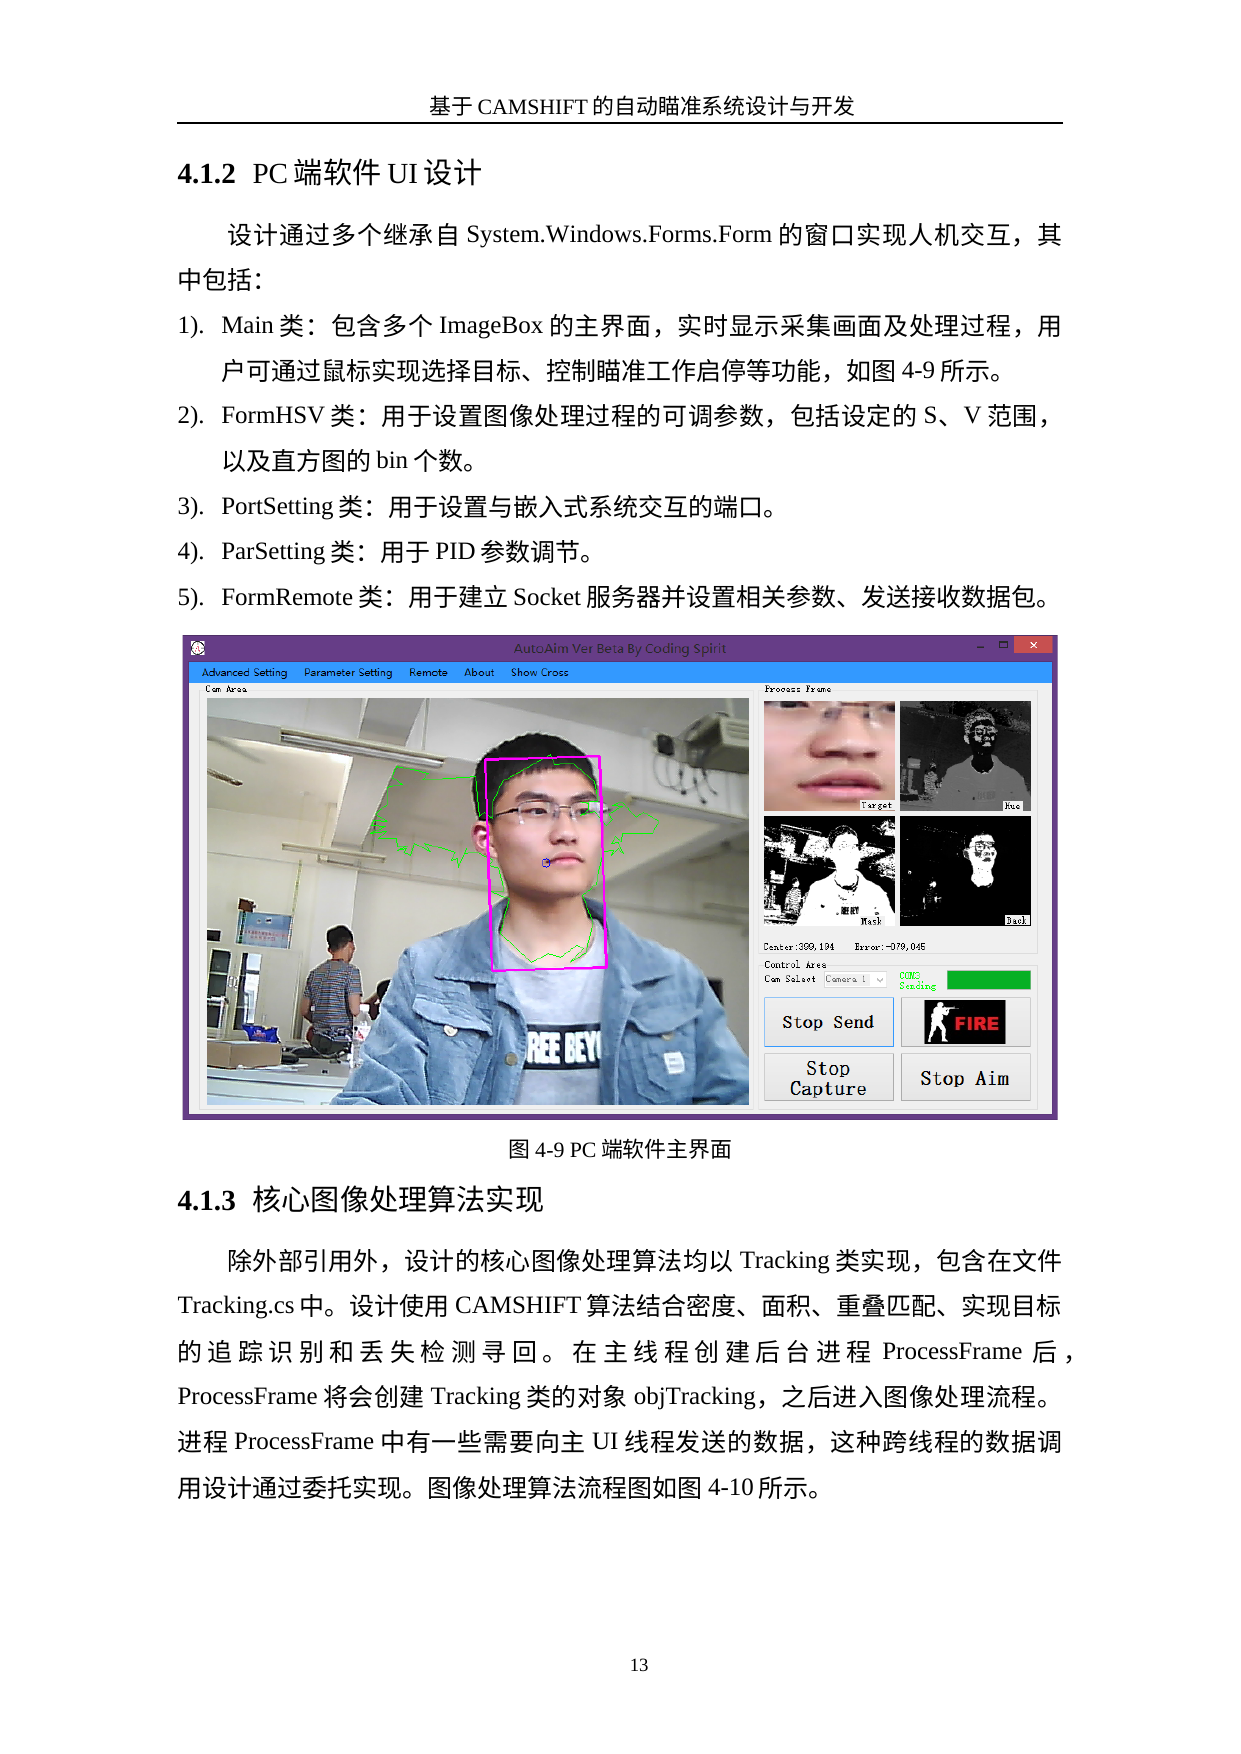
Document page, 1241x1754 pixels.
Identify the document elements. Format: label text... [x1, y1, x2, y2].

subtitle 核心图像处理算法实现 [177, 1176, 1063, 1218]
subtitle PC端软件UI设计 [177, 150, 1063, 192]
list PortSetting类：用于设置与嵌入式系统交互的端口。 [177, 487, 1063, 523]
text 设计通过多个继承自System.Windows.Forms.Form的窗口实现人机交互，其中包括： [177, 215, 1063, 297]
list FormHSV类：用于设置图像处理过程的可调参数，包括设定的S、V范围，以及直方图的bin个数。 [177, 397, 1063, 478]
list FormRemote类：用于建立Socket服务器并设置相关参数、发送接收数据包。 [177, 578, 1063, 614]
picture [182, 635, 1058, 1120]
list ParSetting类：用于PID参数调节。 [177, 532, 1063, 569]
